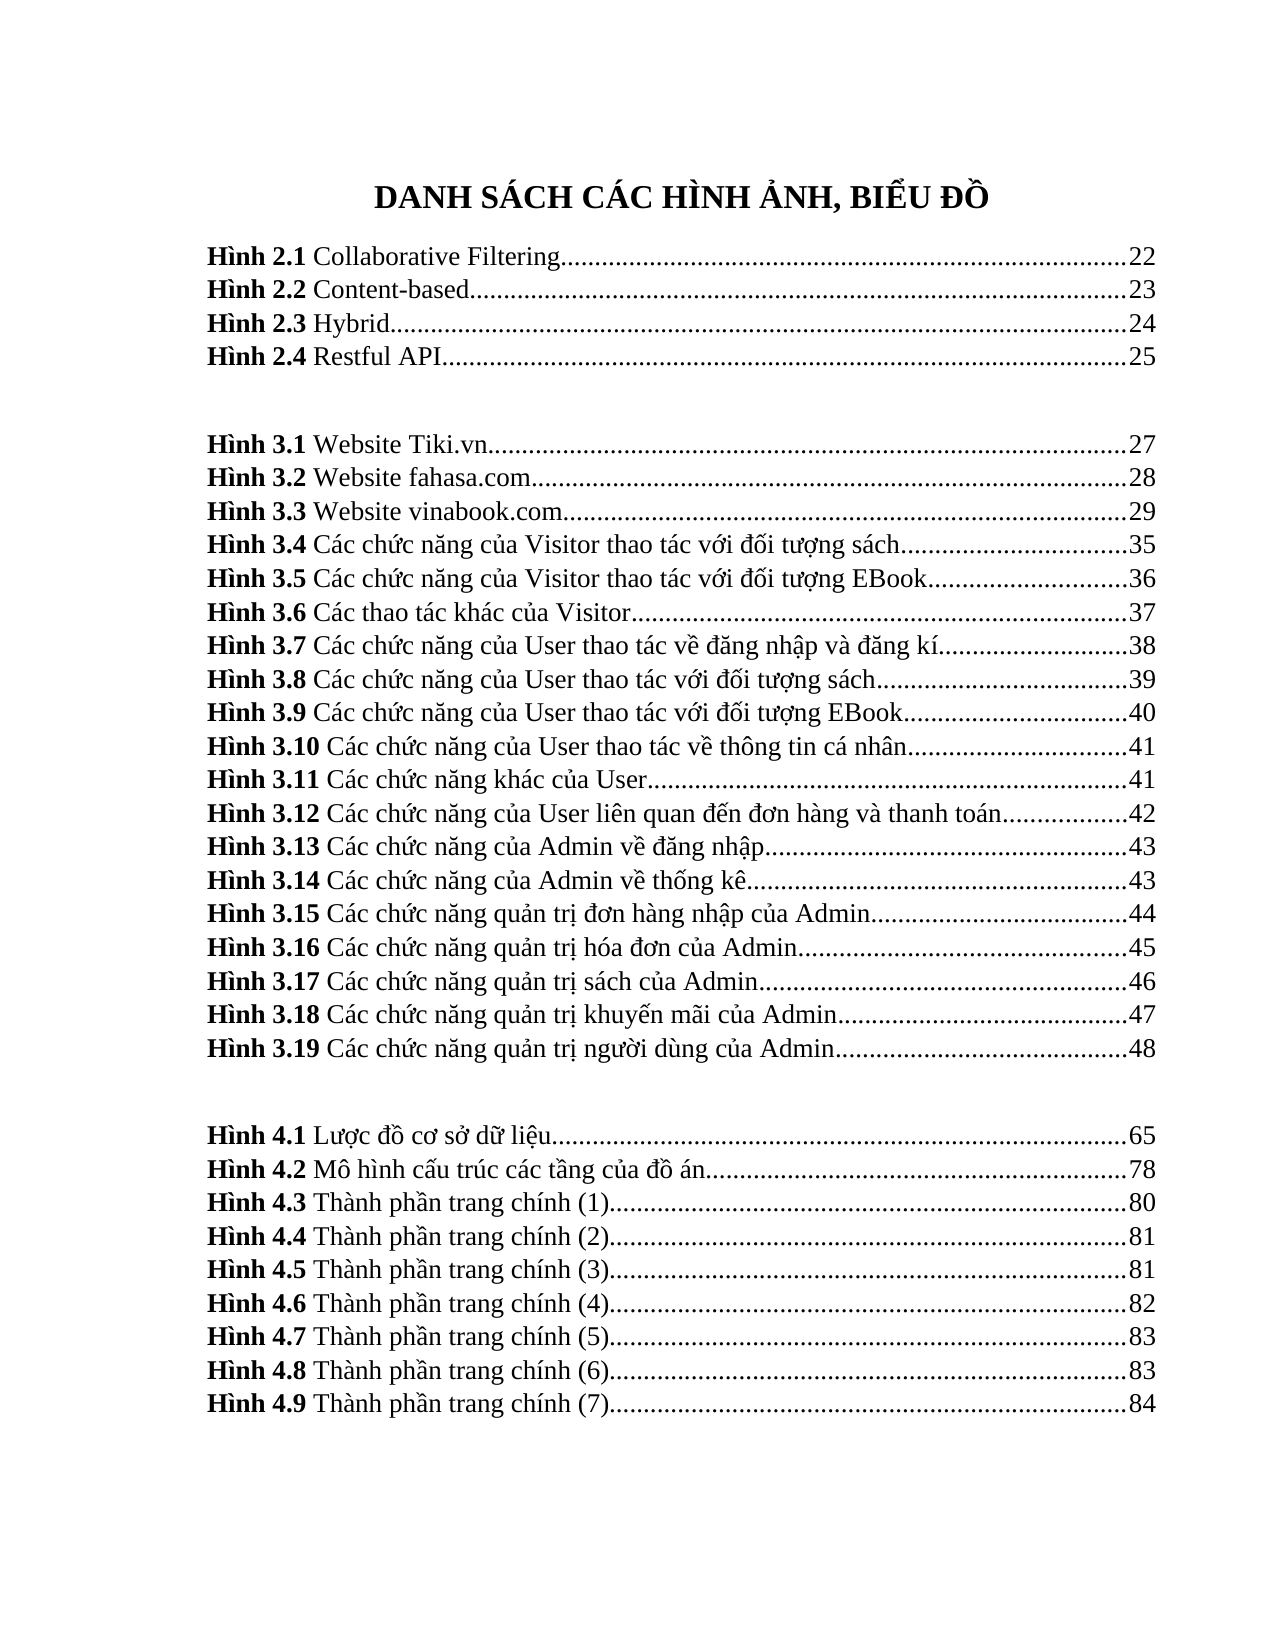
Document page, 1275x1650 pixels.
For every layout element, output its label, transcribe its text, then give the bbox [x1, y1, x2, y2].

text Hình 4.8 Thành phần trang chính (6) 83 [207, 1354, 1157, 1385]
text Hình 4.9 Thành phần trang chính (7) 84 [207, 1387, 1157, 1419]
text Hình 3.19 Các chức năng quản trị người dùng của Admin 48 [207, 1032, 1157, 1063]
text Hình 3.12 Các chức năng của User liên quan đến đơn hàng và thanh toán 42 [207, 797, 1157, 828]
text Hình 4.7 Thành phần trang chính (5) 83 [207, 1320, 1157, 1352]
text Hình 3.13 Các chức năng của Admin về đăng nhập 43 [207, 830, 1157, 862]
text Hình 3.16 Các chức năng quản trị hóa đơn của Admin 45 [207, 931, 1157, 962]
text Hình 2.2 Content-based 23 [207, 273, 1157, 304]
text Hình 4.6 Thành phần trang chính (4) 82 [207, 1287, 1157, 1318]
text Hình 2.3 Hybrid 24 [207, 307, 1157, 338]
text Hình 4.4 Thành phần trang chính (2) 81 [207, 1220, 1157, 1251]
text Hình 3.15 Các chức năng quản trị đơn hàng nhập của Admin 44 [207, 897, 1157, 929]
text Hình 3.9 Các chức năng của User thao tác với đối tượng EBook 40 [207, 696, 1157, 727]
subtitle DANH SÁCH CÁC HÌNH ẢNH, BIỂU ĐỒ [207, 177, 1157, 216]
text Hình 2.1 Collaborative Filtering 22 [207, 240, 1157, 271]
text Hình 4.2 Mô hình cấu trúc các tầng của đồ án 78 [207, 1153, 1157, 1184]
text Hình 3.7 Các chức năng của User thao tác về đăng nhập và đăng kí 38 [207, 629, 1157, 660]
text Hình 3.14 Các chức năng của Admin về thống kê 43 [207, 864, 1157, 895]
text Hình 3.5 Các chức năng của Visitor thao tác với đối tượng EBook 36 [207, 562, 1157, 593]
text Hình 3.2 Website fahasa.com 28 [207, 461, 1157, 493]
text Hình 3.3 Website vinabook.com 29 [207, 495, 1157, 526]
text Hình 3.1 Website Tiki.vn 27 [207, 428, 1157, 459]
text Hình 3.4 Các chức năng của Visitor thao tác với đối tượng sách 35 [207, 528, 1157, 560]
text Hình 4.3 Thành phần trang chính (1) 80 [207, 1186, 1157, 1217]
text Hình 3.8 Các chức năng của User thao tác với đối tượng sách 39 [207, 663, 1157, 694]
text Hình 2.4 Restful API 25 [207, 340, 1157, 372]
text Hình 3.6 Các thao tác khác của Visitor 37 [207, 596, 1157, 627]
text Hình 4.1 Lược đồ cơ sở dữ liệu 65 [207, 1119, 1157, 1150]
text Hình 3.18 Các chức năng quản trị khuyến mãi của Admin 47 [207, 998, 1157, 1029]
text Hình 3.11 Các chức năng khác của User 41 [207, 763, 1157, 794]
text Hình 4.5 Thành phần trang chính (3) 81 [207, 1253, 1157, 1284]
text Hình 3.17 Các chức năng quản trị sách của Admin 46 [207, 964, 1157, 996]
text Hình 3.10 Các chức năng của User thao tác về thông tin cá nhân 41 [207, 730, 1157, 761]
